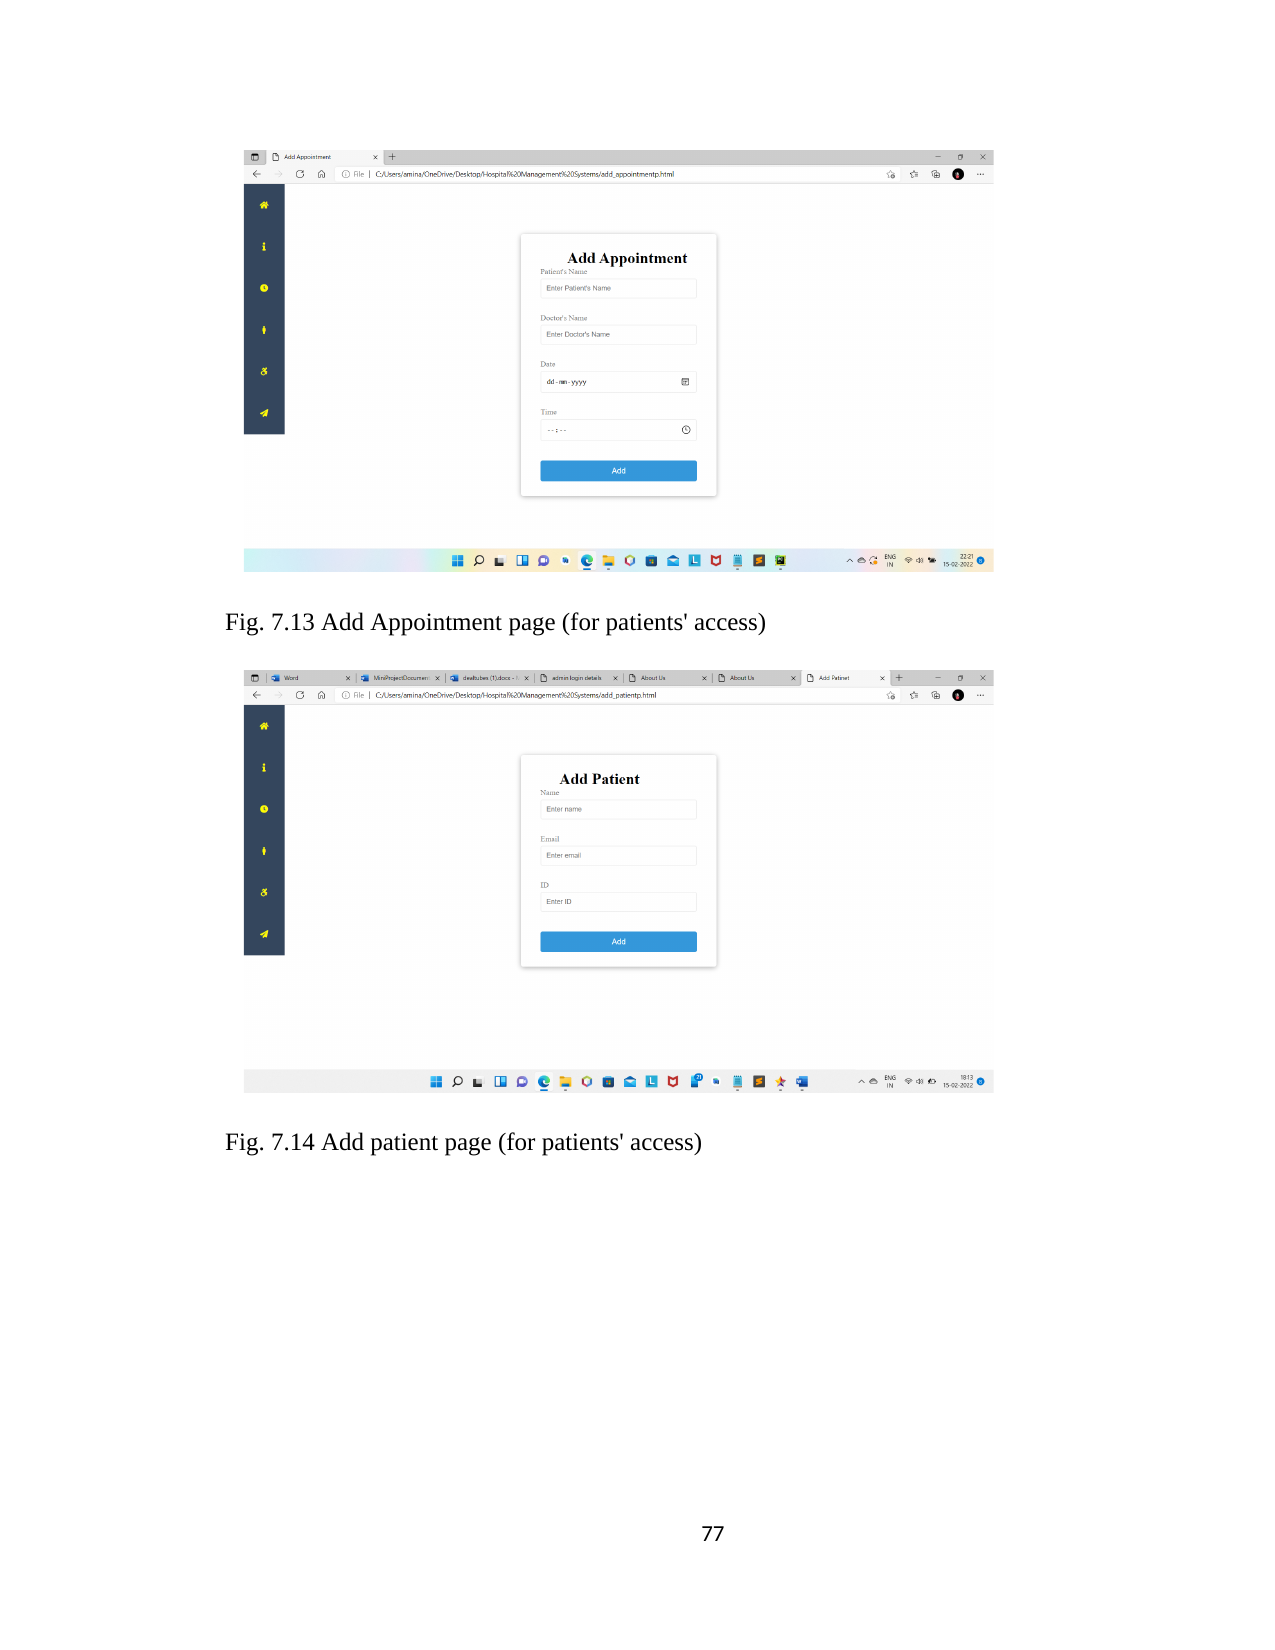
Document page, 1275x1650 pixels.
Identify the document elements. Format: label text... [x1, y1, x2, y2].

text Fig. 7.14 Add patient page (for patients' access) [225, 1127, 1125, 1156]
text Fig. 7.13 Add Appointment page (for patients' access) [225, 607, 1125, 635]
